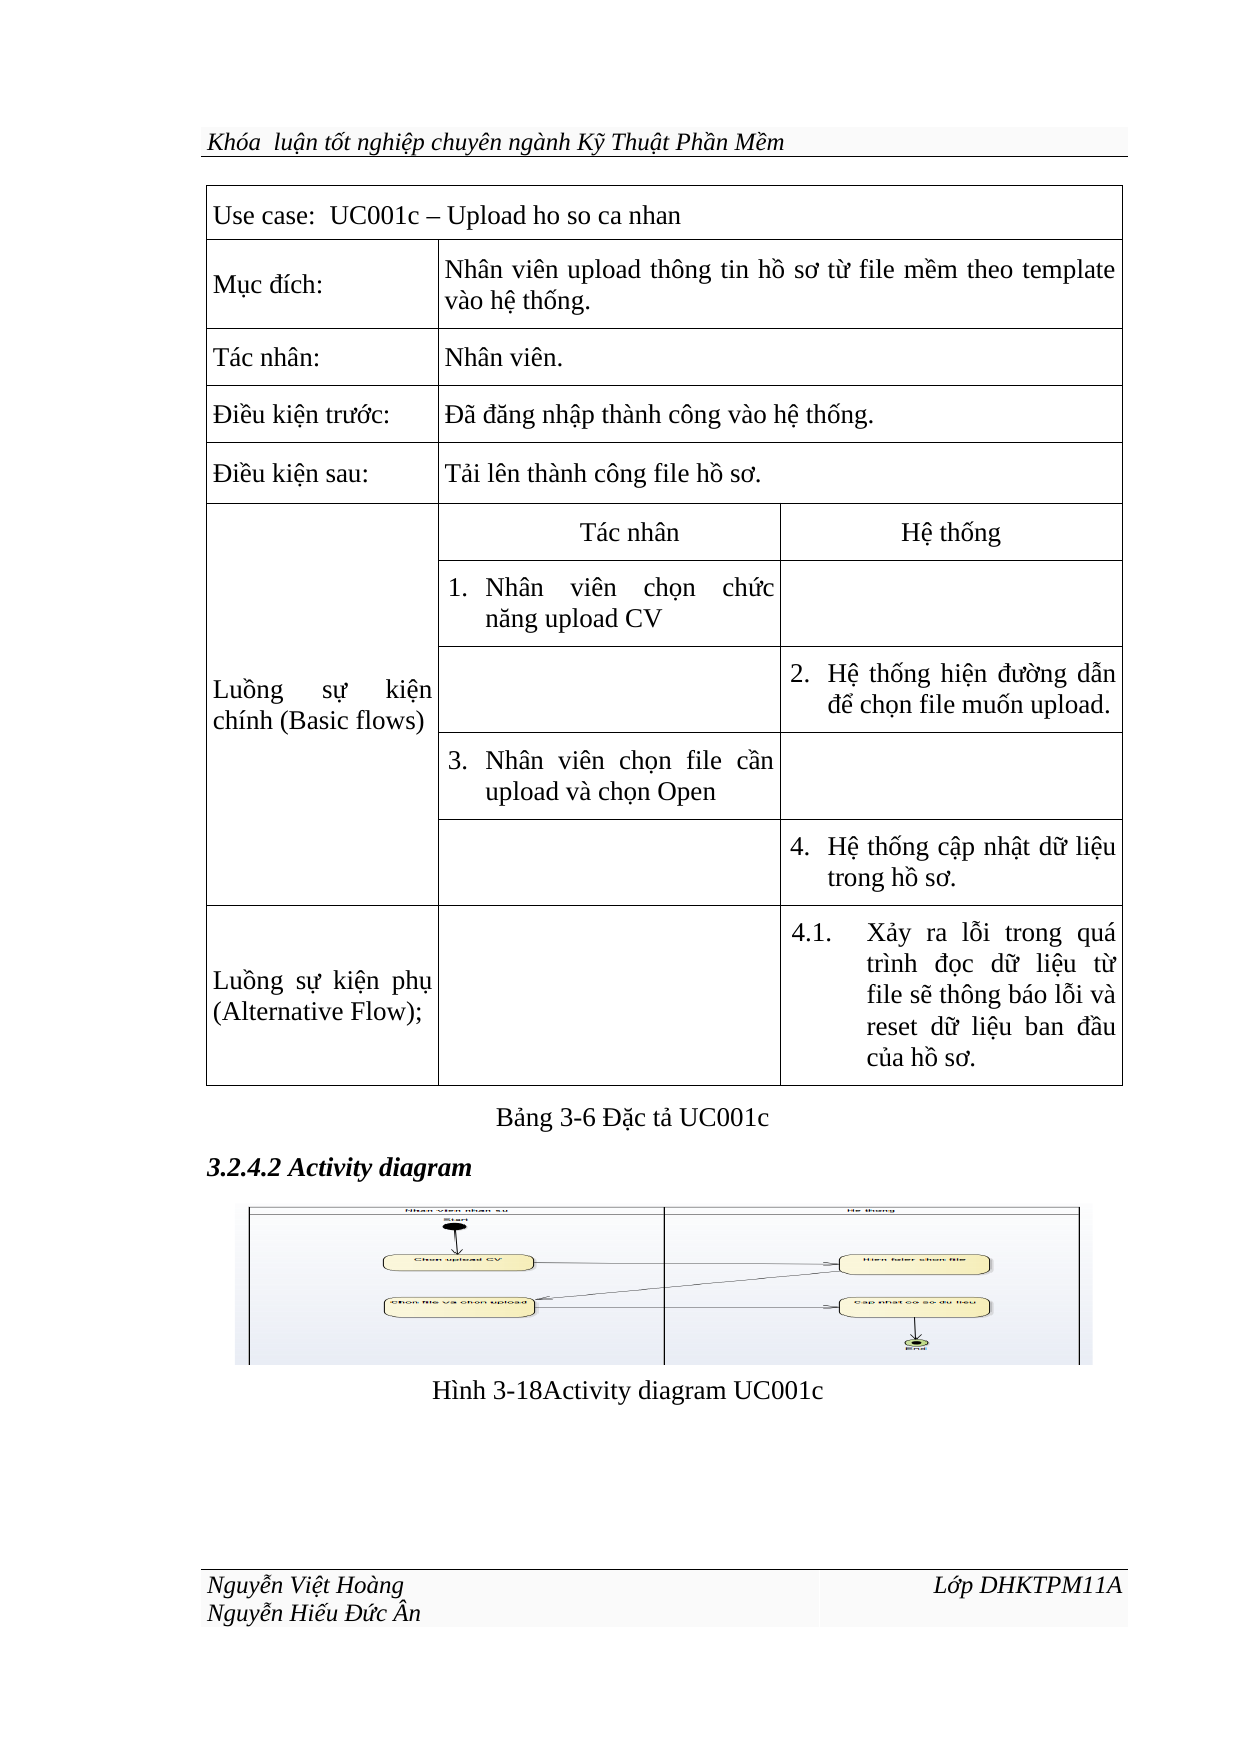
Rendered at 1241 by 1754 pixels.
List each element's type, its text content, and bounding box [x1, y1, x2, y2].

table_cell Xảy ra lỗi trong quá trình đọc dữ liệu từ file sẽ thông báo lỗi và reset dữ liệu ban đầu của hồ sơ. [781, 906, 1122, 1084]
table_cell Điều kiện sau: [207, 443, 438, 503]
table_cell Hệ thống [781, 504, 1122, 560]
table_cell [439, 820, 780, 905]
table_cell Tải lên thành công file hồ sơ. [439, 443, 1122, 503]
table_cell [439, 647, 780, 732]
table_cell Điều kiện trước: [207, 386, 438, 442]
table_cell Nhân viên chọn file cần upload và chọn Open [439, 733, 780, 818]
table_cell Nhân viên upload thông tin hồ sơ từ file mềm theo template vào hệ thống. [439, 240, 1122, 328]
table_cell Luồng sự kiện phụ (Alternative Flow); [207, 906, 438, 1084]
table_header Use case: UC001c – Upload ho so ca nhan [207, 186, 1122, 239]
table_cell [781, 561, 1122, 646]
table_cell Hệ thống cập nhật dữ liệu trong hồ sơ. [781, 820, 1122, 905]
table_cell Mục đích: [207, 240, 438, 328]
table_cell Tác nhân: [207, 329, 438, 385]
table_cell [781, 733, 1122, 818]
table_cell Hệ thống hiện đường dẫn để chọn file muốn upload. [781, 647, 1122, 732]
table_cell Luồng sự kiện chính (Basic flows) [207, 504, 438, 905]
table_cell Nhân viên. [439, 329, 1122, 385]
table_cell Tác nhân [439, 504, 780, 560]
text Bảng 3-6 Đặc tả UC001c [495, 1102, 769, 1133]
table_cell Nhân viên chọn chức năng upload CV [439, 561, 780, 646]
table_cell [439, 906, 780, 1084]
picture [234, 1203, 1093, 1365]
table_cell Đã đăng nhập thành công vào hệ thống. [439, 386, 1122, 442]
subtitle Activity diagram [207, 1151, 1122, 1182]
